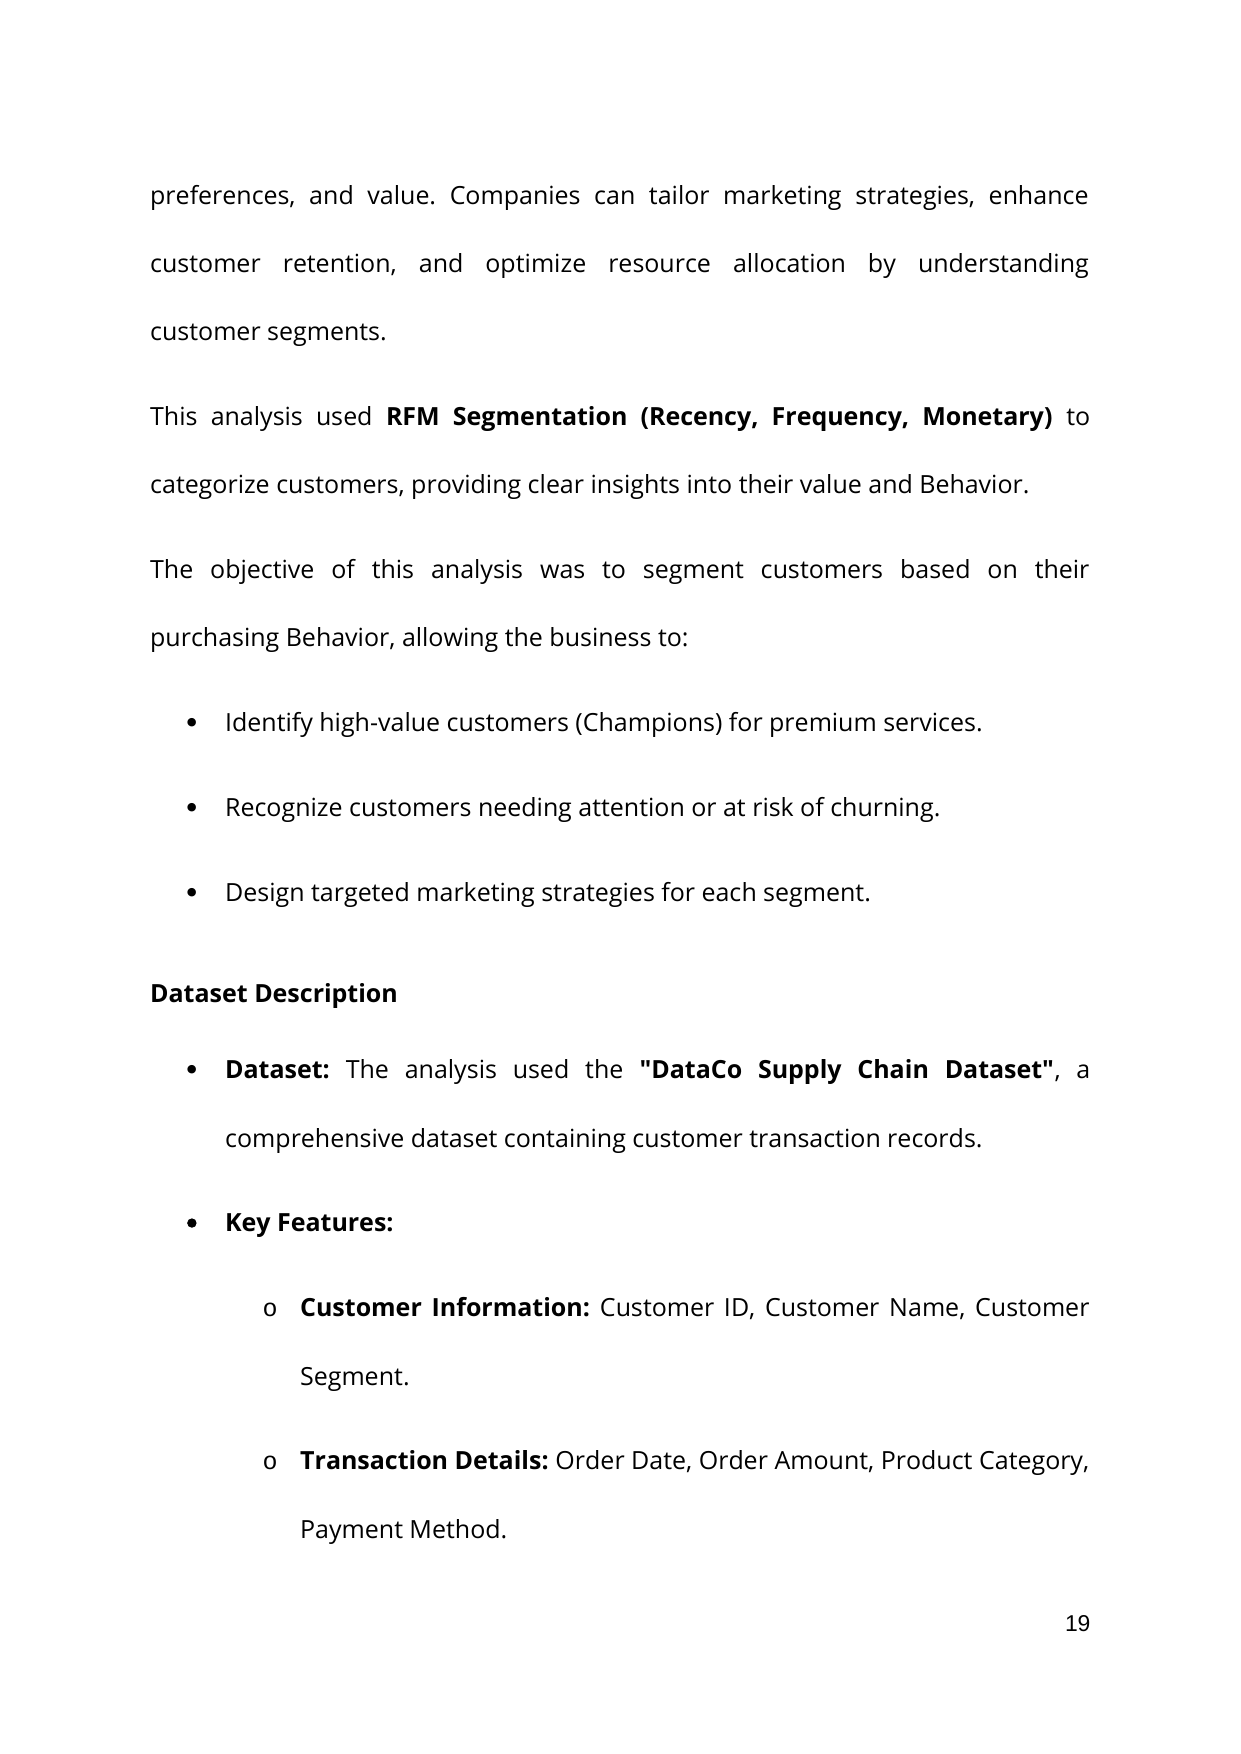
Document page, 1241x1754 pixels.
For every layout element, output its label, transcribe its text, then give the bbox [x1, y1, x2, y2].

text The objective of this analysis was to segment customers based on their purchasing Behavior, allowing the business to: [150, 552, 1090, 654]
list Recognize customers needing attention or at risk of churning. [187, 789, 1090, 823]
list Customer Information: Customer ID, Customer Name, Customer Segment. [262, 1290, 1090, 1392]
list Key Features: [187, 1205, 1090, 1239]
subtitle Dataset Description [150, 976, 1090, 1010]
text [150, 178, 1090, 348]
list Transaction Details: Order Date, Order Amount, Product Category, Payment Method. [262, 1443, 1090, 1545]
list Design targeted marketing strategies for each segment. [187, 874, 1090, 908]
list Dataset: The analysis used the "DataCo Supply Chain Dataset", a comprehensive dataset containing customer transaction records. [187, 1052, 1090, 1154]
list Identify high-value customers (Champions) for premium services. [187, 704, 1090, 739]
text This analysis used RFM Segmentation (Recency, Frequency, Monetary) to categorize customers, providing clear insights into their value and Behavior. [150, 399, 1090, 501]
